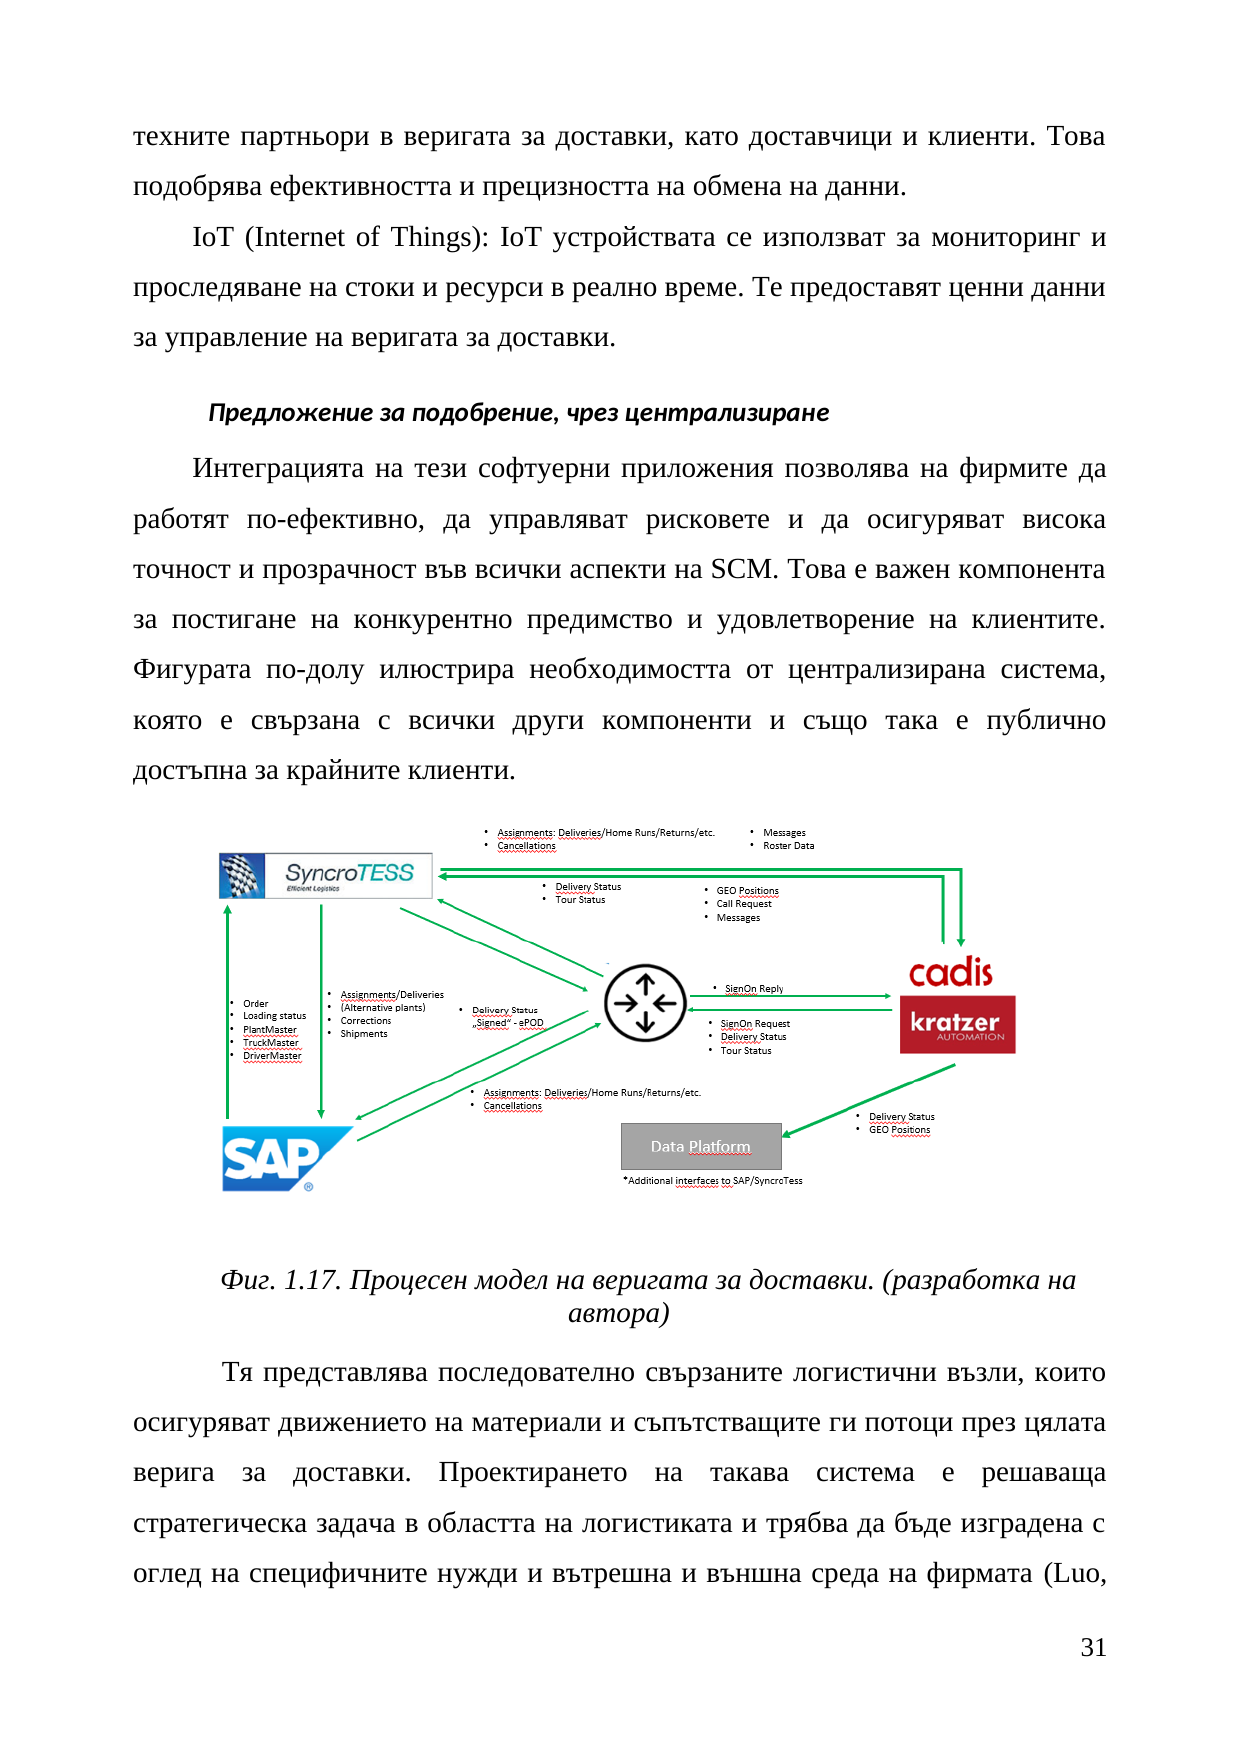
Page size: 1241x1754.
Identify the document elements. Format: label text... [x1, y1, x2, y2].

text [133, 118, 1107, 202]
title Фиг. 1.17. Процесен модел на веригата за доставки. (разработка на автора) [133, 1262, 1107, 1329]
subtitle Предложение за подобрение, чрез централизиране [133, 395, 1107, 428]
text IoT (Internet of Things): IoT устройствата се използват за мониторинг и проследяване на стоки и ресурси в реално време. Те предоставят ценни данни за управление на веригата за доставки. [133, 219, 1107, 353]
picture [192, 802, 1044, 1222]
text Интеграцията на тези софтуерни приложения позволява на фирмите да работят по-ефективно, да управляват рисковете и да осигуряват висока точност и прозрачност във всички аспекти на SCM. Това е важен компонента за постигане на конкурентно предимство и удовлетворение на клиентите. Фигурата по-долу илюстрира необходимостта от централизирана система, която е свързана с всички други компоненти и също така е публично достъпна за крайните клиенти. [133, 450, 1107, 786]
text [133, 1354, 1107, 1589]
